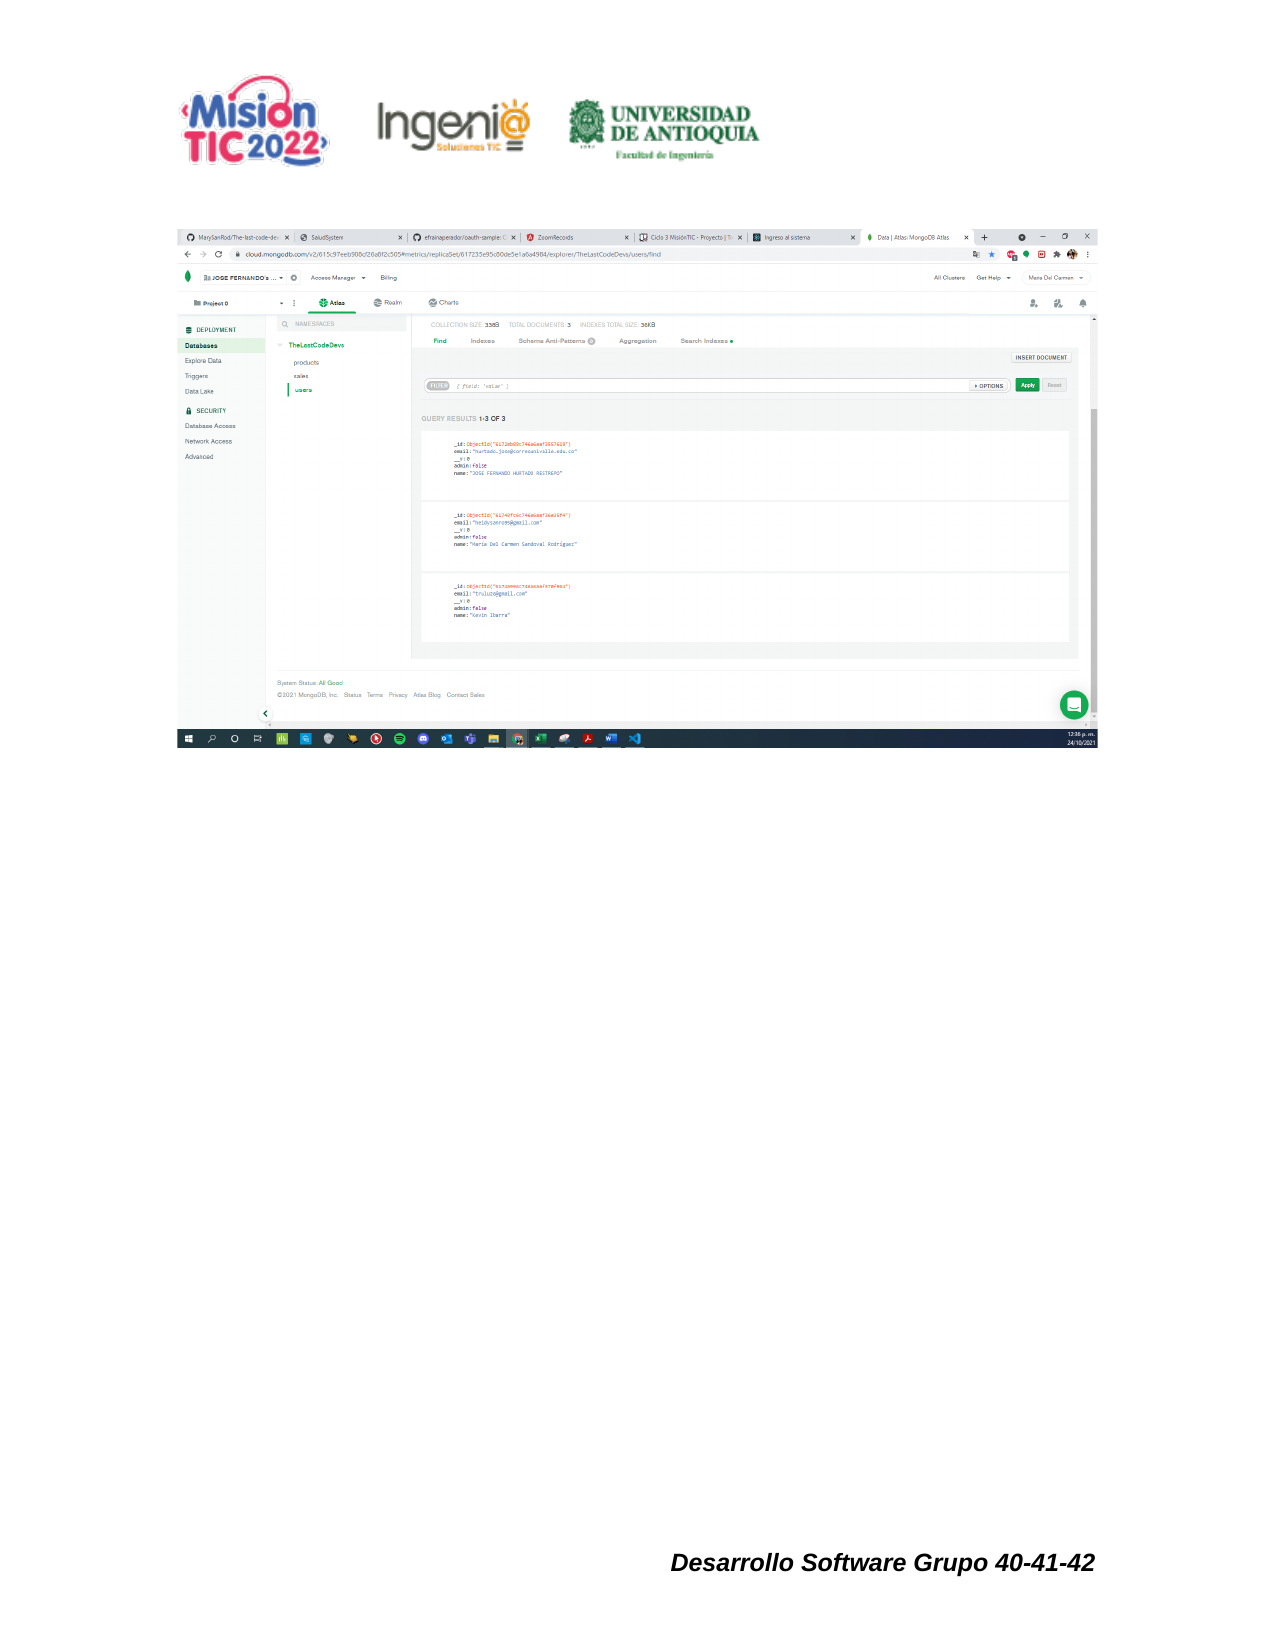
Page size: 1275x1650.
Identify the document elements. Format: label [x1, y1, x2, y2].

picture [177, 73, 765, 168]
picture [177, 229, 1098, 748]
